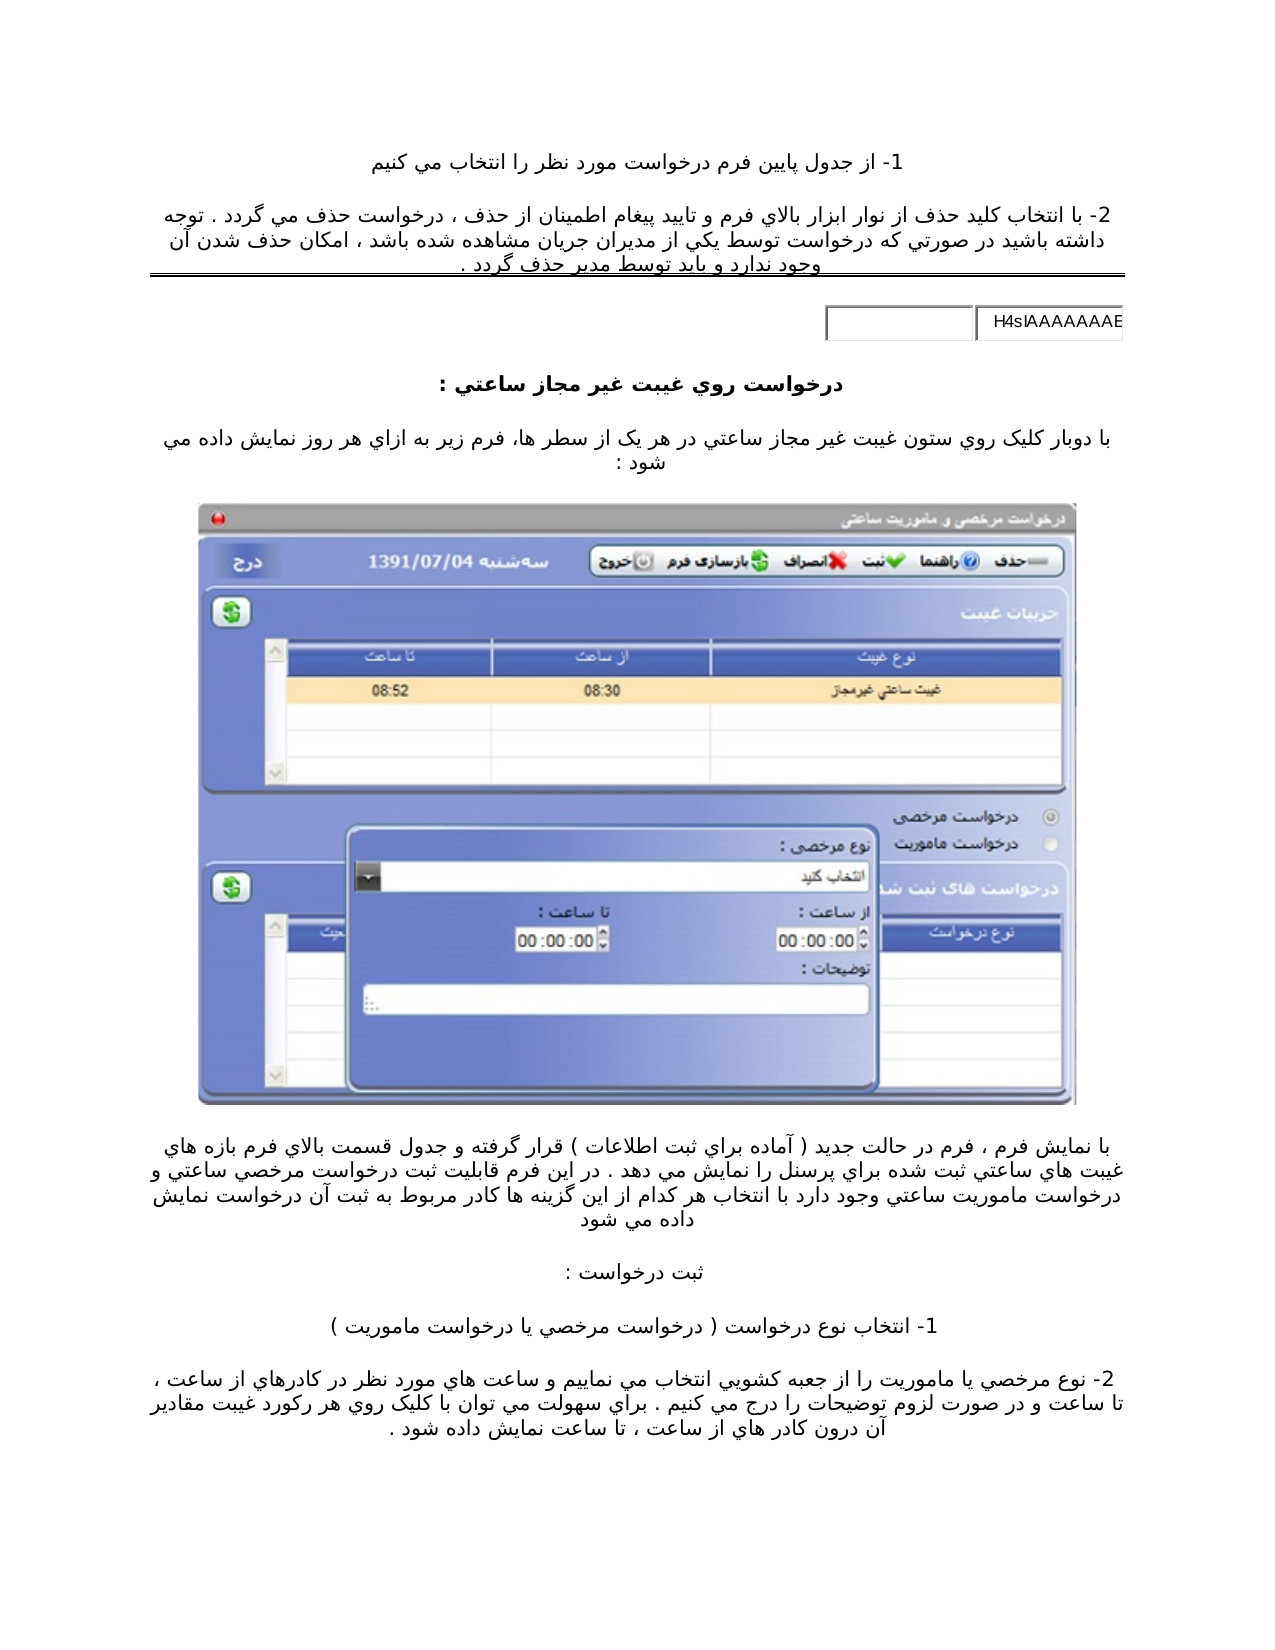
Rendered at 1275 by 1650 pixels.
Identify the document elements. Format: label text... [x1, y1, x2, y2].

text 2- با انتخاب کليد حذف از نوار ابزار بالاي فرم و تاييد پيغام اطمينان از حذف ، درخواست حذف مي گردد . توجه داشته باشيد در صورتي که درخواست توسط يکي از مديران جريان مشاهده شده باشد ، امکان حذف شدن آن وجود ندارد و بايد توسط مدير حذف گردد . [150, 203, 1125, 273]
text ثبت درخواست : [150, 1260, 1125, 1284]
text درخواست روي غيبت غير مجاز ساعتي : [150, 372, 1125, 396]
text با نمايش فرم ، فرم در حالت جديد ( آماده براي ثبت اطلاعات ) قرار گرفته و جدول قسمت بالاي فرم بازه هاي غيبت هاي ساعتي ثبت شده براي پرسنل را نمايش مي دهد . در اين فرم قابليت ثبت درخواست مرخصي ساعتي و درخواست ماموريت ساعتي وجود دارد با انتخاب هر کدام از اين گزينه ها کادر مربوط به ثبت آن درخواست نمايش داده مي شود [150, 1134, 1125, 1231]
picture [198, 503, 1077, 1105]
text 1- انتخاب نوع درخواست ( درخواست مرخصي يا درخواست ماموريت ) [150, 1314, 1125, 1338]
text 1- از جدول پايين فرم درخواست مورد نظر را انتخاب مي کنيم [150, 150, 1125, 174]
text 2- نوع مرخصي يا ماموريت را از جعبه کشويي انتخاب مي نماييم و ساعت هاي مورد نظر در کادرهاي از ساعت ، تا ساعت و در صورت لزوم توضيحات را درج مي کنيم . براي سهولت مي توان با کليک روي هر رکورد غيبت مقادير آن درون کادر هاي از ساعت ، تا ساعت نمايش داده شود . [150, 1367, 1125, 1440]
text با دوبار کليک روي ستون غيبت غير مجاز ساعتي در هر يک از سطر ها، فرم زير به ازاي هر روز نمايش داده مي شود : [150, 426, 1125, 474]
